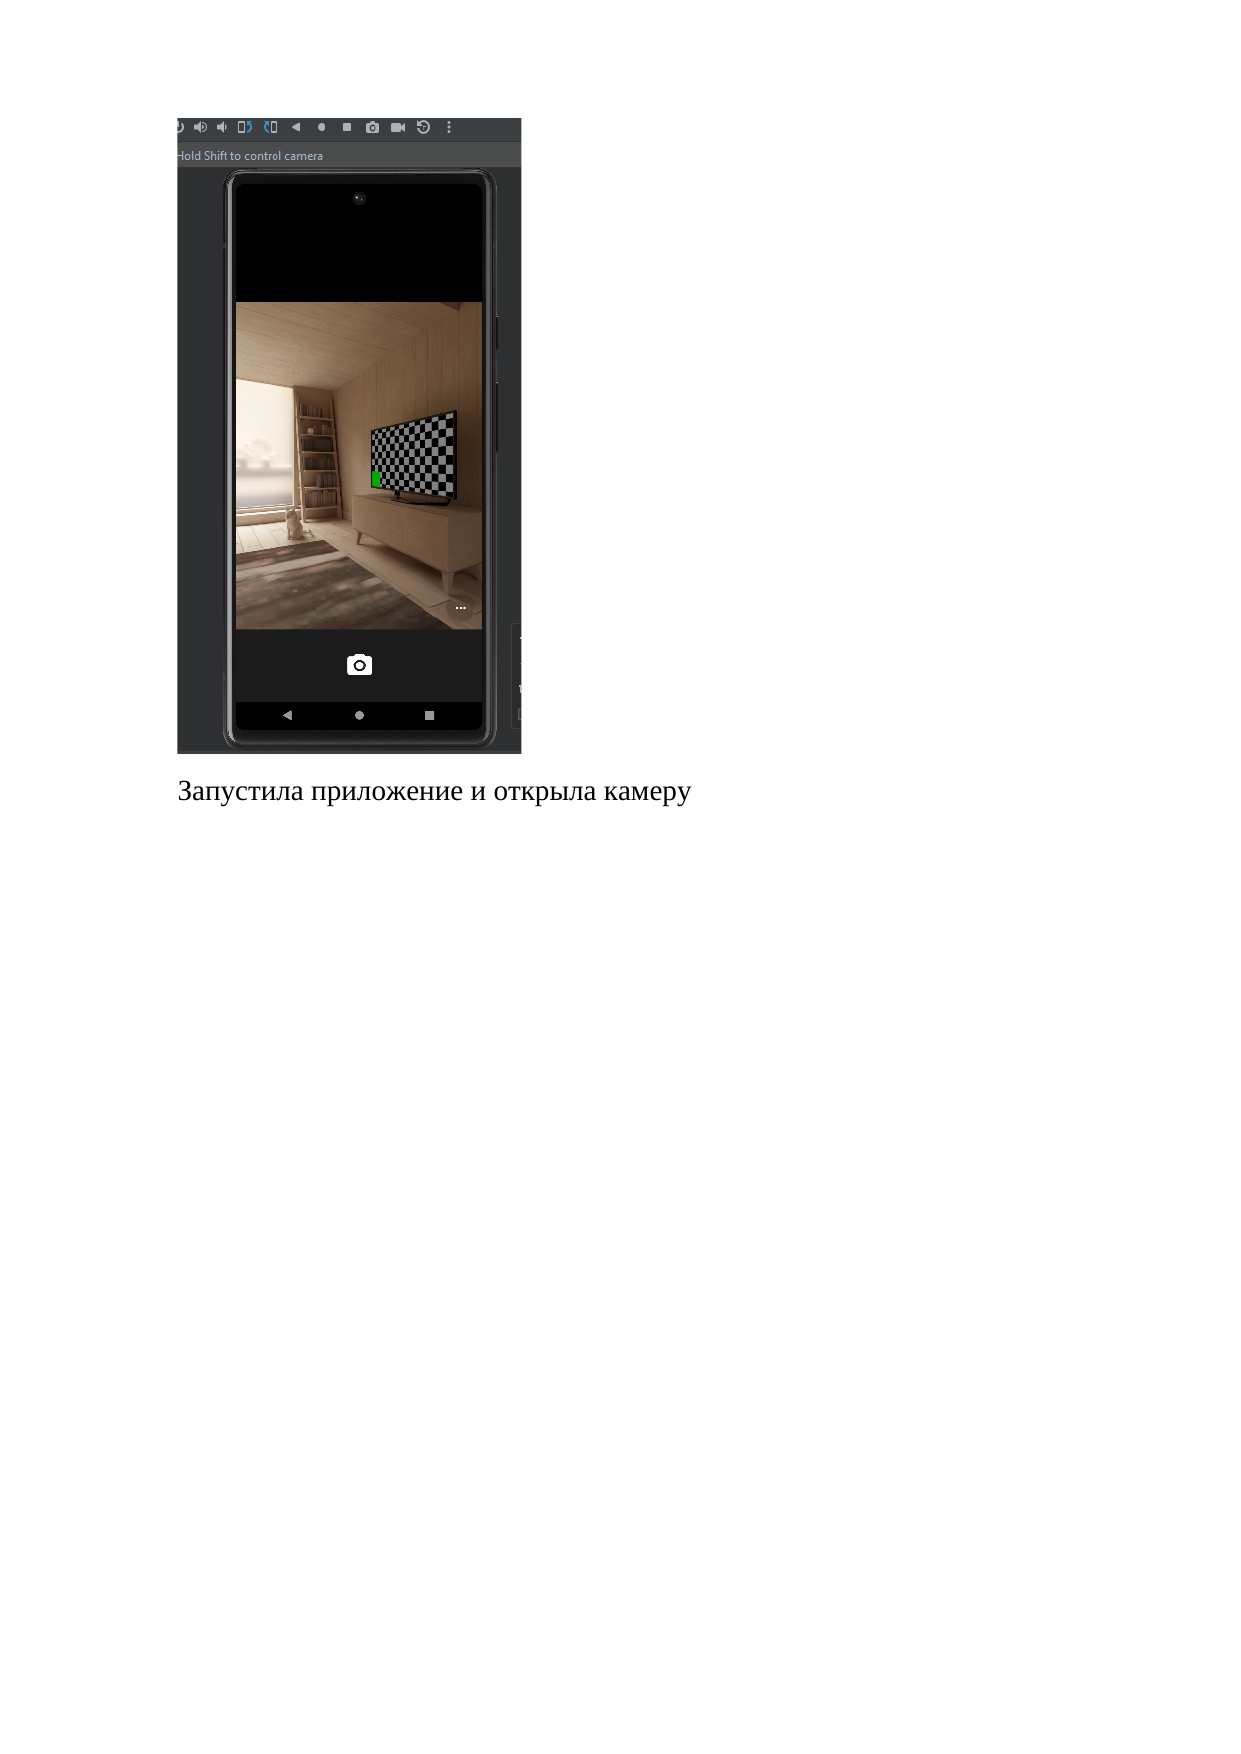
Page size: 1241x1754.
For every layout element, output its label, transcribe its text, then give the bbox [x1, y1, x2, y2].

picture [177, 118, 522, 754]
text Запустила приложение и открыла камеру [177, 773, 1152, 806]
